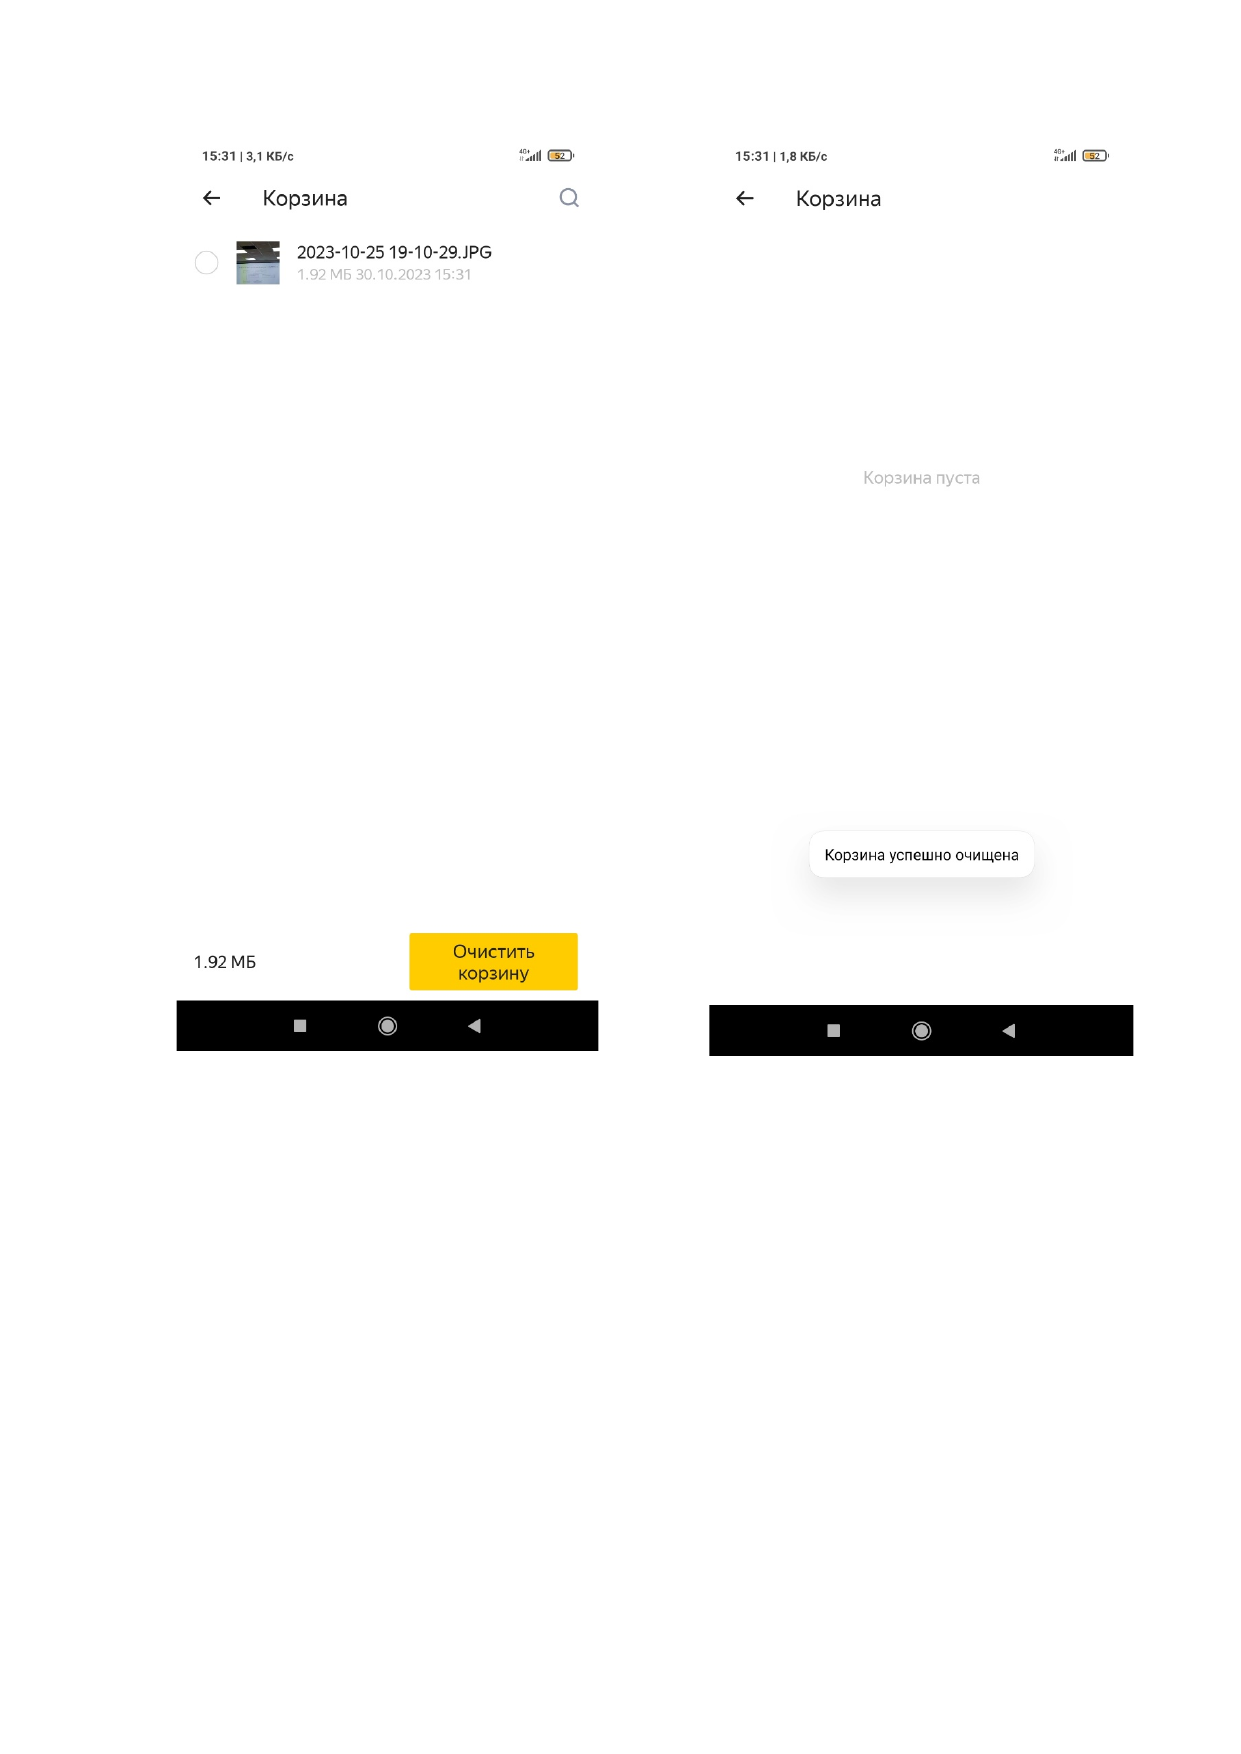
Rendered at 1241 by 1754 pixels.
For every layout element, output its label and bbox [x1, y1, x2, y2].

picture [709, 136, 1134, 1054]
picture [176, 136, 599, 1049]
